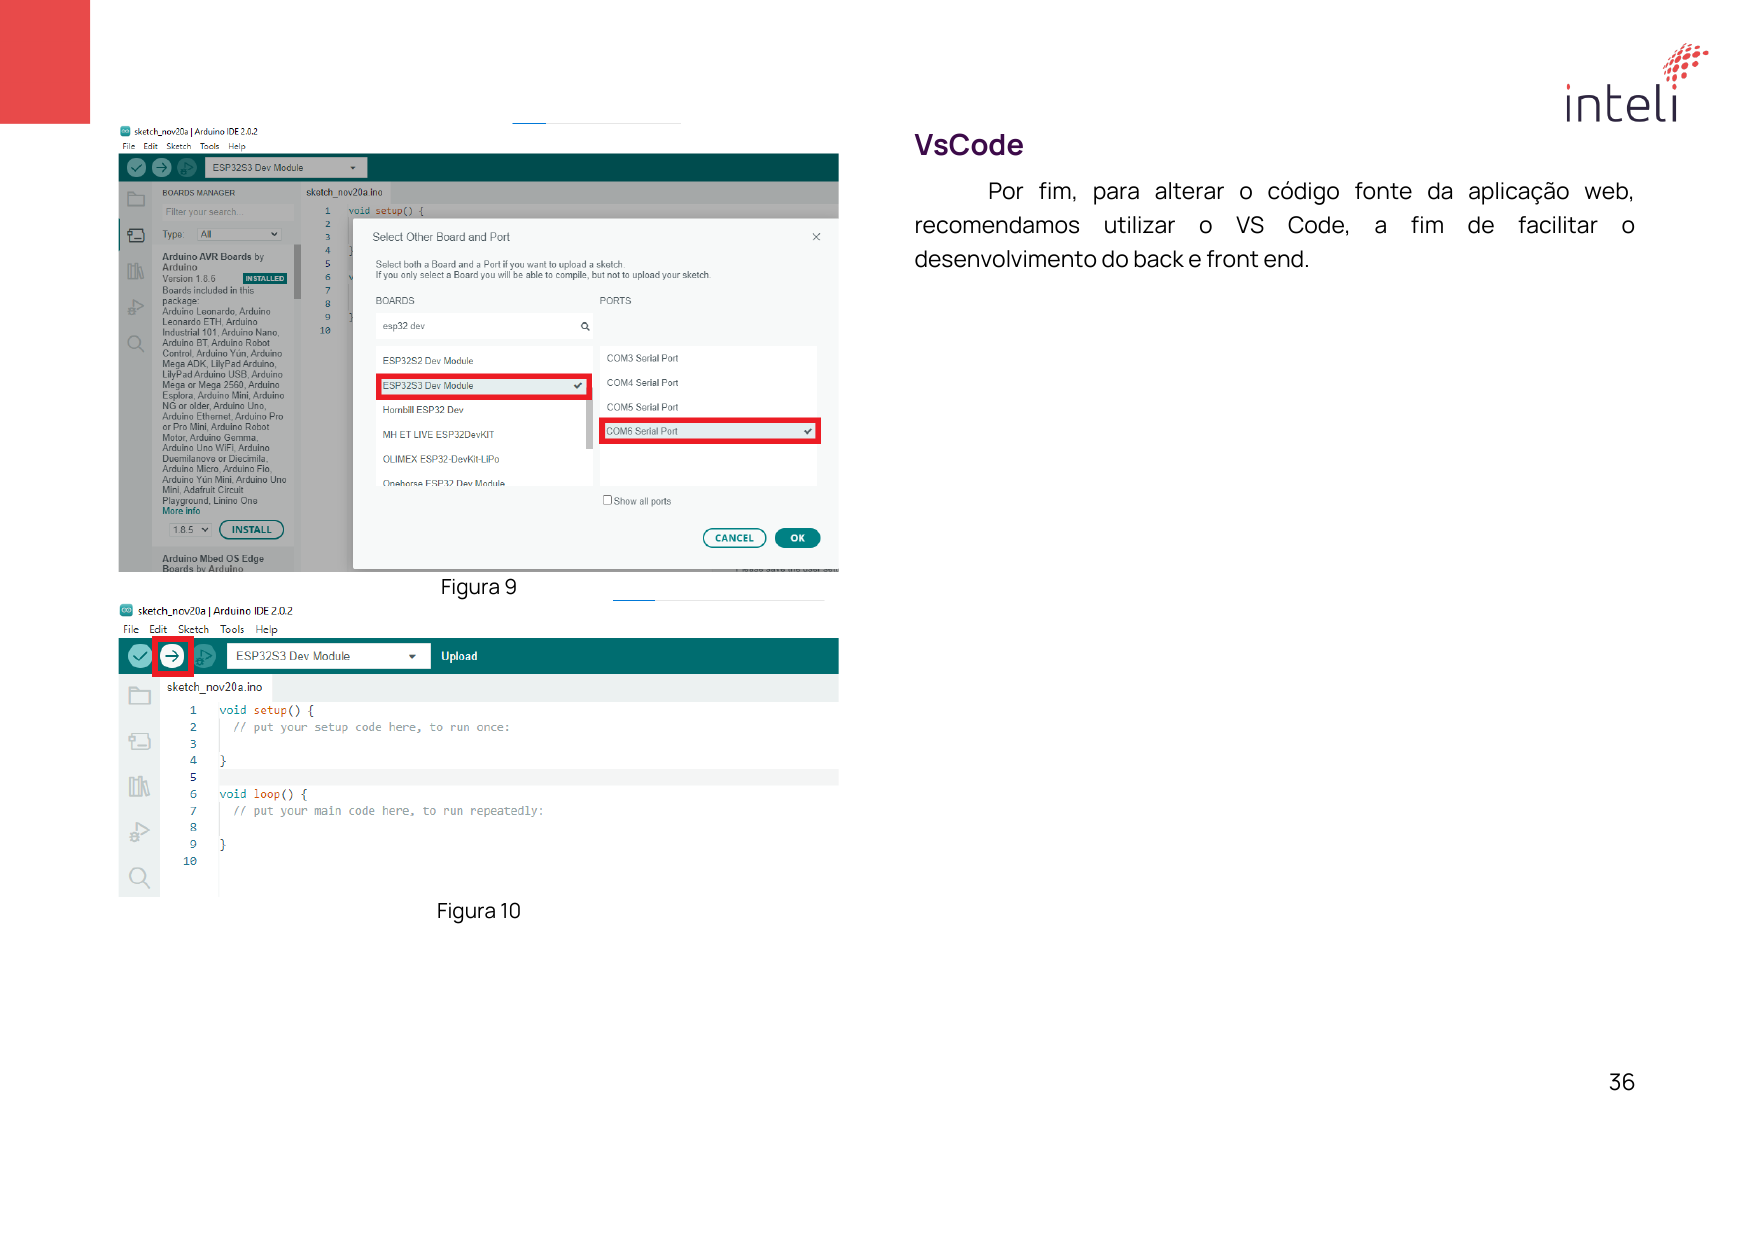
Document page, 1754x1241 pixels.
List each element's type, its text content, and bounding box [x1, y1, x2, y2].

picture [0, 0, 91, 124]
picture [1566, 43, 1709, 122]
text Por fim, para alterar o código fonte da aplicação web, recomendamos utilizar o VS Code, a fim de facilitar o desenvolvimento do back e front end. [914, 175, 1636, 274]
picture [118, 123, 839, 572]
text Figura 9 [118, 572, 839, 600]
text Figura 10 [118, 897, 839, 924]
picture [118, 600, 839, 897]
subtitle VsCode [914, 124, 1636, 164]
